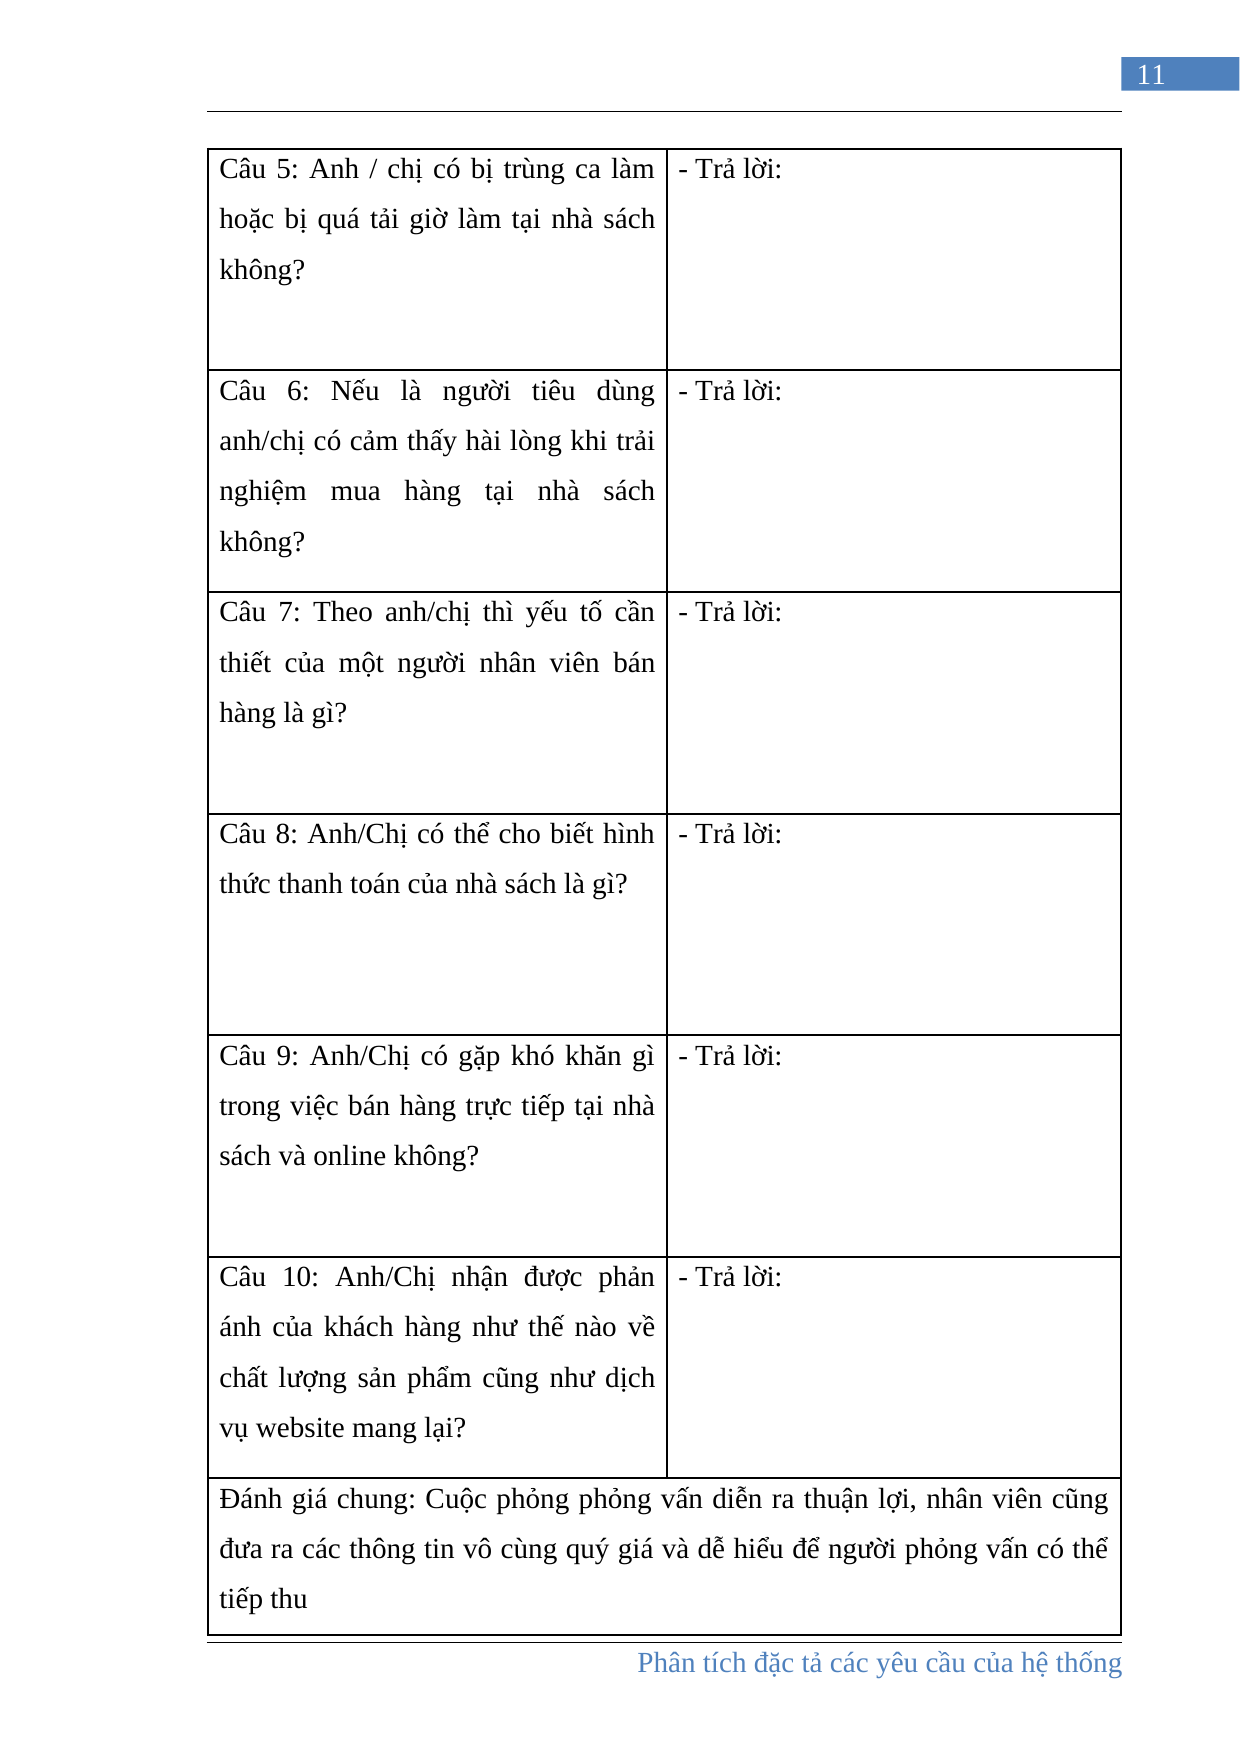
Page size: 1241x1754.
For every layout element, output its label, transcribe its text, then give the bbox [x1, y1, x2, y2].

table_cell Câu 7: Theo anh/chị thì yếu tố cần thiết của một người nhân viên bán hàng là gì? [209, 593, 666, 812]
table_cell Câu 10: Anh/Chị nhận được phản ánh của khách hàng như thế nào về chất lượng sản phẩm cũng như dịch vụ website mang lại? [209, 1258, 666, 1477]
table_cell Câu 8: Anh/Chị có thể cho biết hình thức thanh toán của nhà sách là gì? [209, 815, 666, 1034]
table_cell - Trả lời: [668, 1258, 1120, 1477]
table_cell Câu 6: Nếu là người tiêu dùng anh/chị có cảm thấy hài lòng khi trải nghiệm mua hàng tại nhà sách không? [209, 371, 666, 591]
table_cell Câu 5: Anh / chị có bị trùng ca làm hoặc bị quá tải giờ làm tại nhà sách không? [209, 150, 666, 369]
table_cell - Trả lời: [668, 815, 1120, 1034]
table_cell - Trả lời: [668, 371, 1120, 591]
table_cell - Trả lời: [668, 150, 1120, 369]
table_cell - Trả lời: [668, 1036, 1120, 1256]
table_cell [209, 1479, 1120, 1634]
table_cell Câu 9: Anh/Chị có gặp khó khăn gì trong việc bán hàng trực tiếp tại nhà sách và online không? [209, 1036, 666, 1256]
table_cell - Trả lời: [668, 593, 1120, 812]
